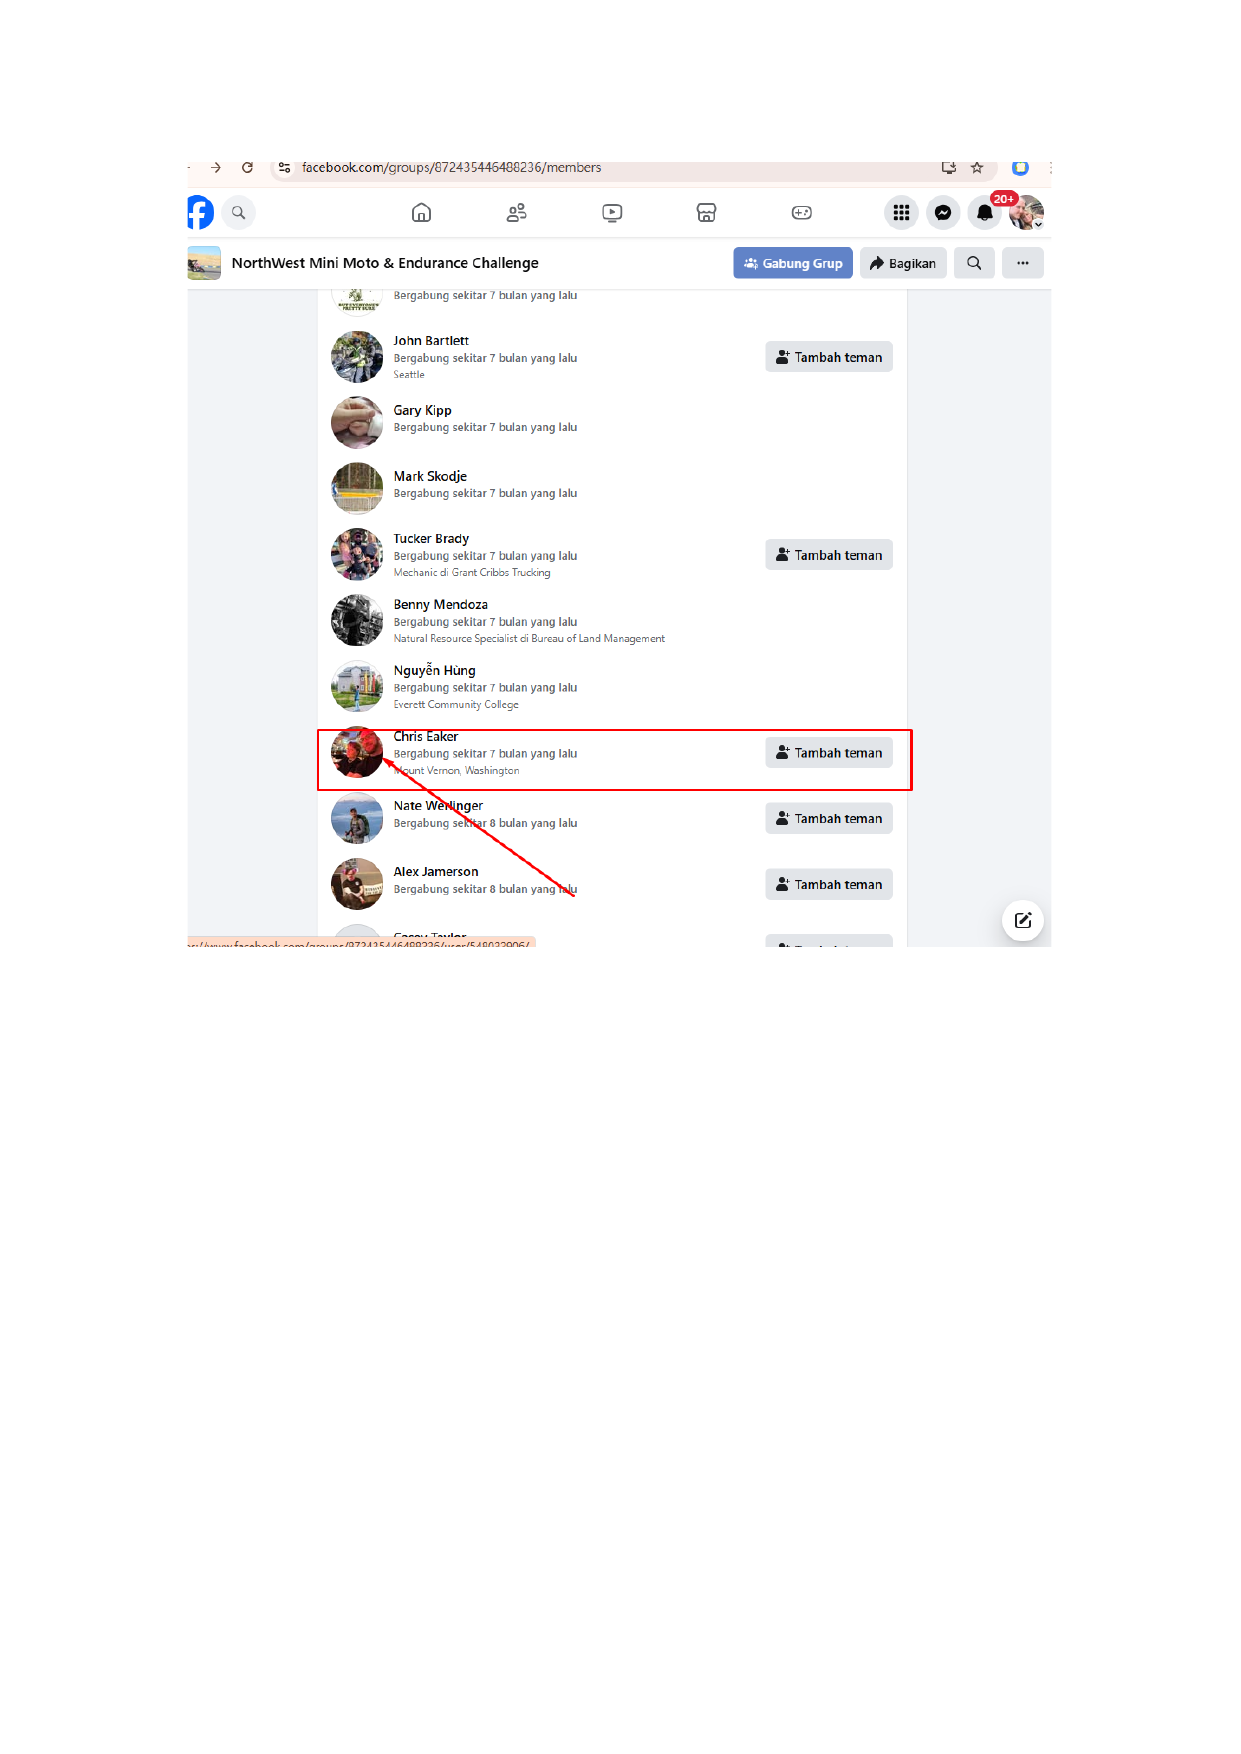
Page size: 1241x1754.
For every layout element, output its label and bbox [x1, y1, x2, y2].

picture [187, 162, 1052, 947]
